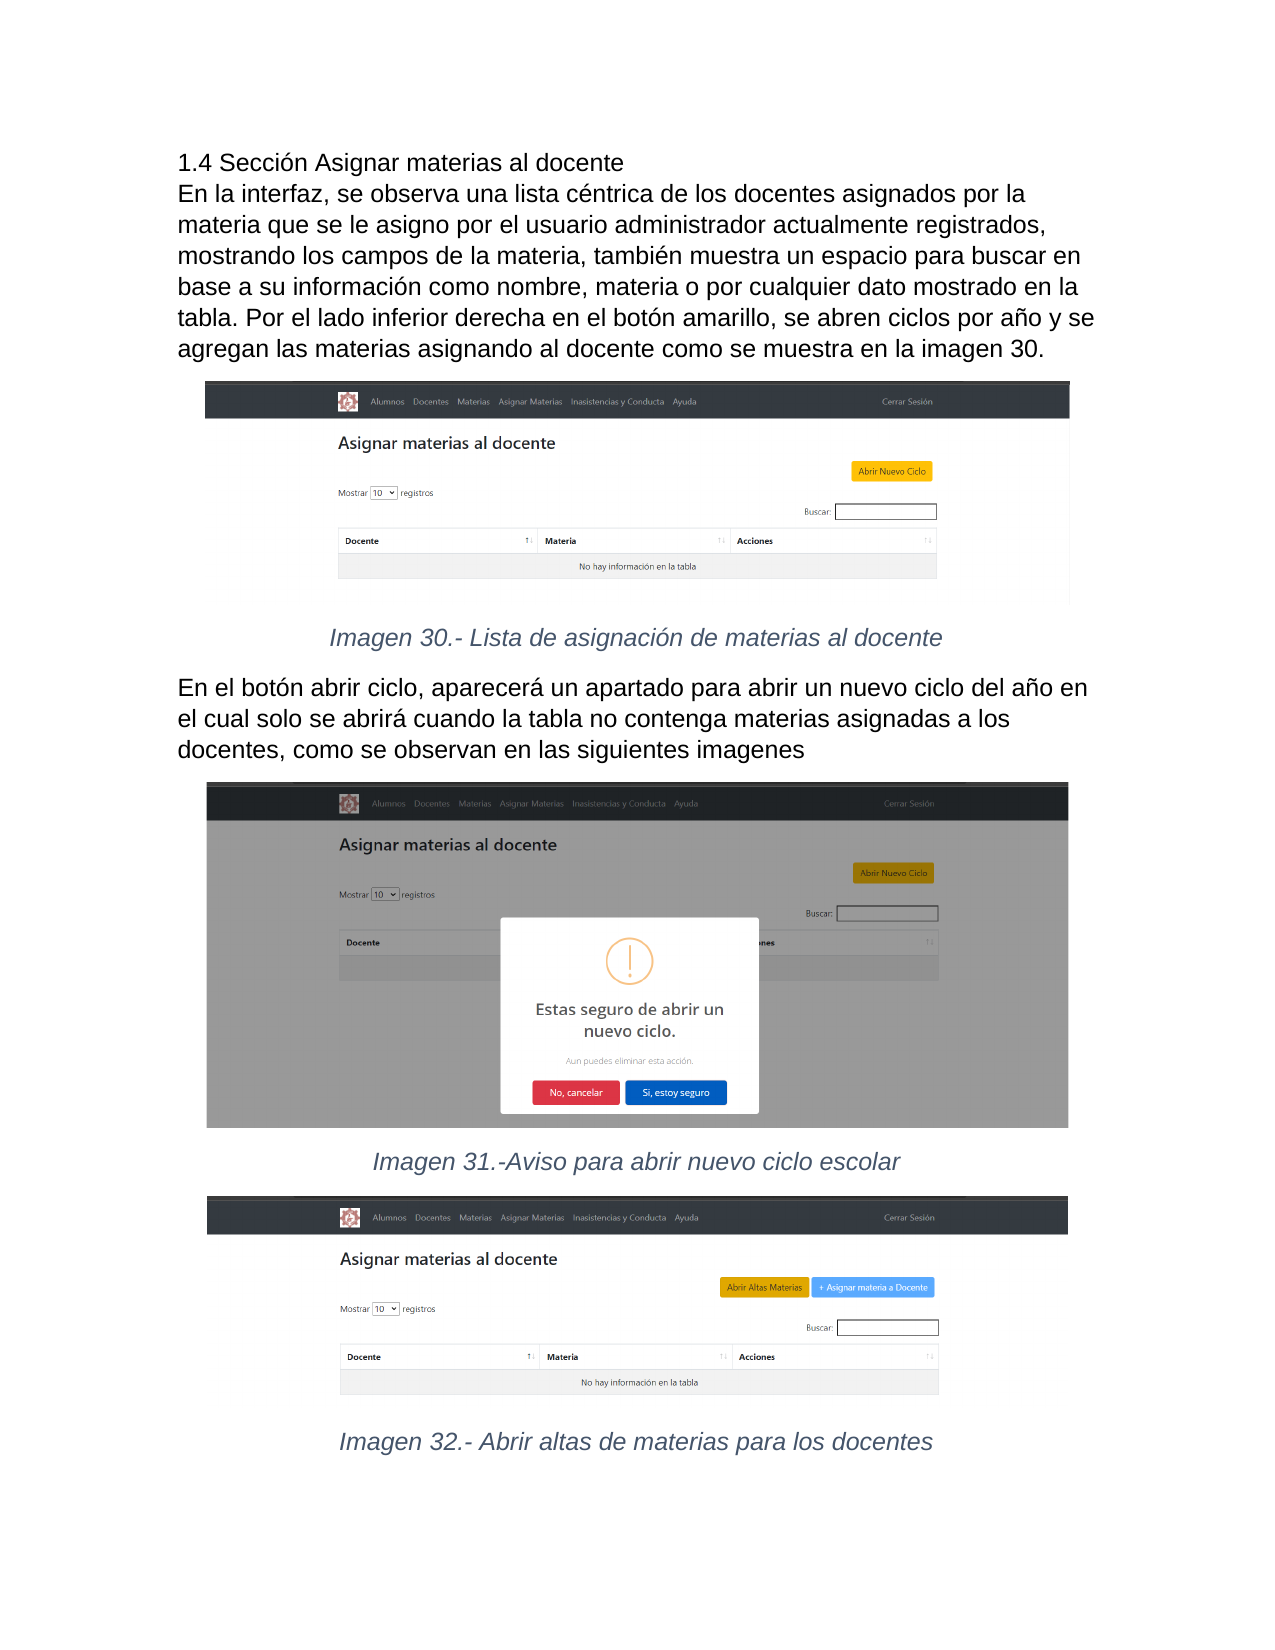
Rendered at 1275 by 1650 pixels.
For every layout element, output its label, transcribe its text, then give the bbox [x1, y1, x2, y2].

text Imagen 32.- Abrir altas de materias para los docentes [177, 1427, 1098, 1455]
text Imagen 31.-Aviso para abrir nuevo ciclo escolar [177, 1147, 1098, 1175]
text En el botón abrir ciclo, aparecerá un apartado para abrir un nuevo ciclo del año en el cual solo se abrirá cuando la tabla no contenga materias asignadas a los docentes, como se observan en las siguientes imagenes [177, 673, 1098, 763]
subtitle 1.4 Sección Asignar materias al docente [177, 148, 1098, 176]
text En la interfaz, se observa una lista céntrica de los docentes asignados por la materia que se le asigno por el usuario administrador actualmente registrados, mostrando los campos de la materia, también muestra un espacio para buscar en base a su información como nombre, materia o por cualquier dato mostrado en la tabla. Por el lado inferior derecha en el botón amarillo, se abren ciclos por año y se agregan las materias asignando al docente como se muestra en la imagen 30. [177, 179, 1098, 363]
picture [207, 1196, 1068, 1408]
picture [206, 782, 1069, 1128]
text Imagen 30.- Lista de asignación de materias al docente [177, 623, 1098, 652]
picture [205, 381, 1070, 605]
